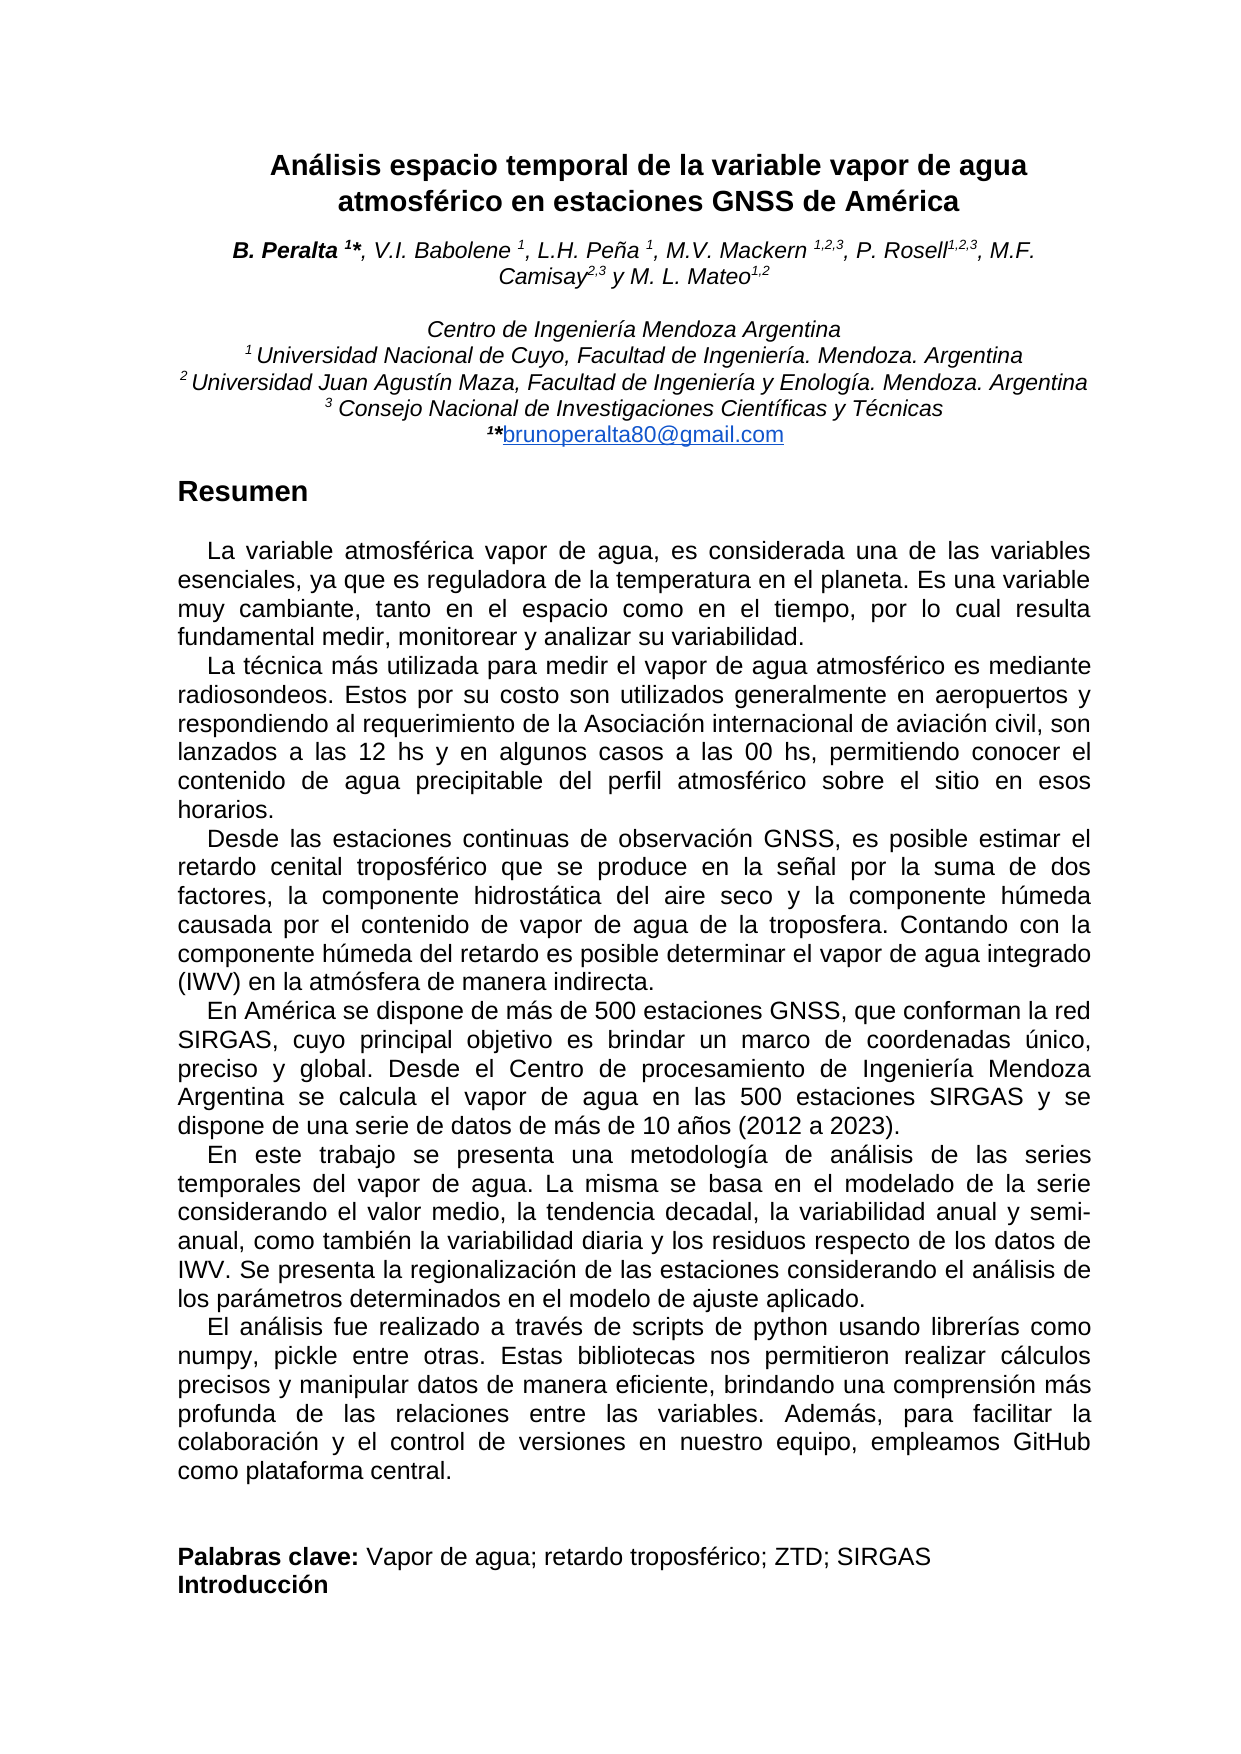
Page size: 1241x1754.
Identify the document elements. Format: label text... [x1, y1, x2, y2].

text 3 Consejo Nacional de Investigaciones Científicas y Técnicas [177, 395, 1093, 421]
text Centro de Ingeniería Mendoza Argentina [177, 316, 1093, 342]
text Palabras clave: Vapor de agua; retardo troposférico; ZTD; SIRGAS [177, 1542, 1093, 1570]
text 1 Universidad Nacional de Cuyo, Facultad de Ingeniería. Mendoza. Argentina [177, 342, 1093, 368]
text Desde las estaciones continuas de observación GNSS, es posible estimar el retardo cenital troposférico que se produce en la señal por la suma de dos factores, la componente hidrostática del aire seco y la componente húmeda causada por el contenido de vapor de agua de la troposfera. Contando con la componente húmeda del retardo es posible determinar el vapor de agua integrado (IWV) en la atmósfera de manera indirecta. [177, 824, 1093, 996]
text B. Peralta 1*, V.I. Babolene 1, L.H. Peña 1, M.V. Mackern 1,2,3, P. Rosell1,2,3, M.F. Camisay2,3 y M. L. Mateo1,2 [177, 237, 1093, 289]
text ¹*brunoperalta80@gmail.com [177, 421, 1093, 447]
text Análisis espacio temporal de la variable vapor de agua atmosférico en estaciones GNSS de América [207, 148, 1091, 217]
text En América se dispone de más de 500 estaciones GNSS, que conforman la red SIRGAS, cuyo principal objetivo es brindar un marco de coordenadas único, preciso y global. Desde el Centro de procesamiento de Ingeniería Mendoza Argentina se calcula el vapor de agua en las 500 estaciones SIRGAS y se dispone de una serie de datos de más de 10 años (2012 a 2023). [177, 996, 1093, 1140]
text En este trabajo se presenta una metodología de análisis de las series temporales del vapor de agua. La misma se basa en el modelado de la serie considerando el valor medio, la tendencia decadal, la variabilidad anual y semi-anual, como también la variabilidad diaria y los residuos respecto de los datos de IWV. Se presenta la regionalización de las estaciones considerando el análisis de los parámetros determinados en el modelo de ajuste aplicado. [177, 1140, 1093, 1312]
text El análisis fue realizado a través de scripts de python usando librerías como numpy, pickle entre otras. Estas bibliotecas nos permitieron realizar cálculos precisos y manipular datos de manera eficiente, brindando una comprensión más profunda de las relaciones entre las variables. Además, para facilitar la colaboración y el control de versiones en nuestro equipo, empleamos GitHub como plataforma central. [177, 1312, 1093, 1485]
text 2 Universidad Juan Agustín Maza, Facultad de Ingeniería y Enología. Mendoza. Argentina [177, 368, 1093, 395]
text La técnica más utilizada para medir el vapor de agua atmosférico es mediante radiosondeos. Estos por su costo son utilizados generalmente en aeropuertos y respondiendo al requerimiento de la Asociación internacional de aviación civil, son lanzados a las 12 hs y en algunos casos a las 00 hs, permitiendo conocer el contenido de agua precipitable del perfil atmosférico sobre el sitio en esos horarios. [177, 651, 1093, 824]
text Introducción [177, 1570, 1093, 1599]
text Resumen [177, 474, 1093, 507]
text La variable atmosférica vapor de agua, es considerada una de las variables esenciales, ya que es reguladora de la temperatura en el planeta. Es una variable muy cambiante, tanto en el espacio como en el tiempo, por lo cual resulta fundamental medir, monitorear y analizar su variabilidad. [177, 536, 1093, 651]
